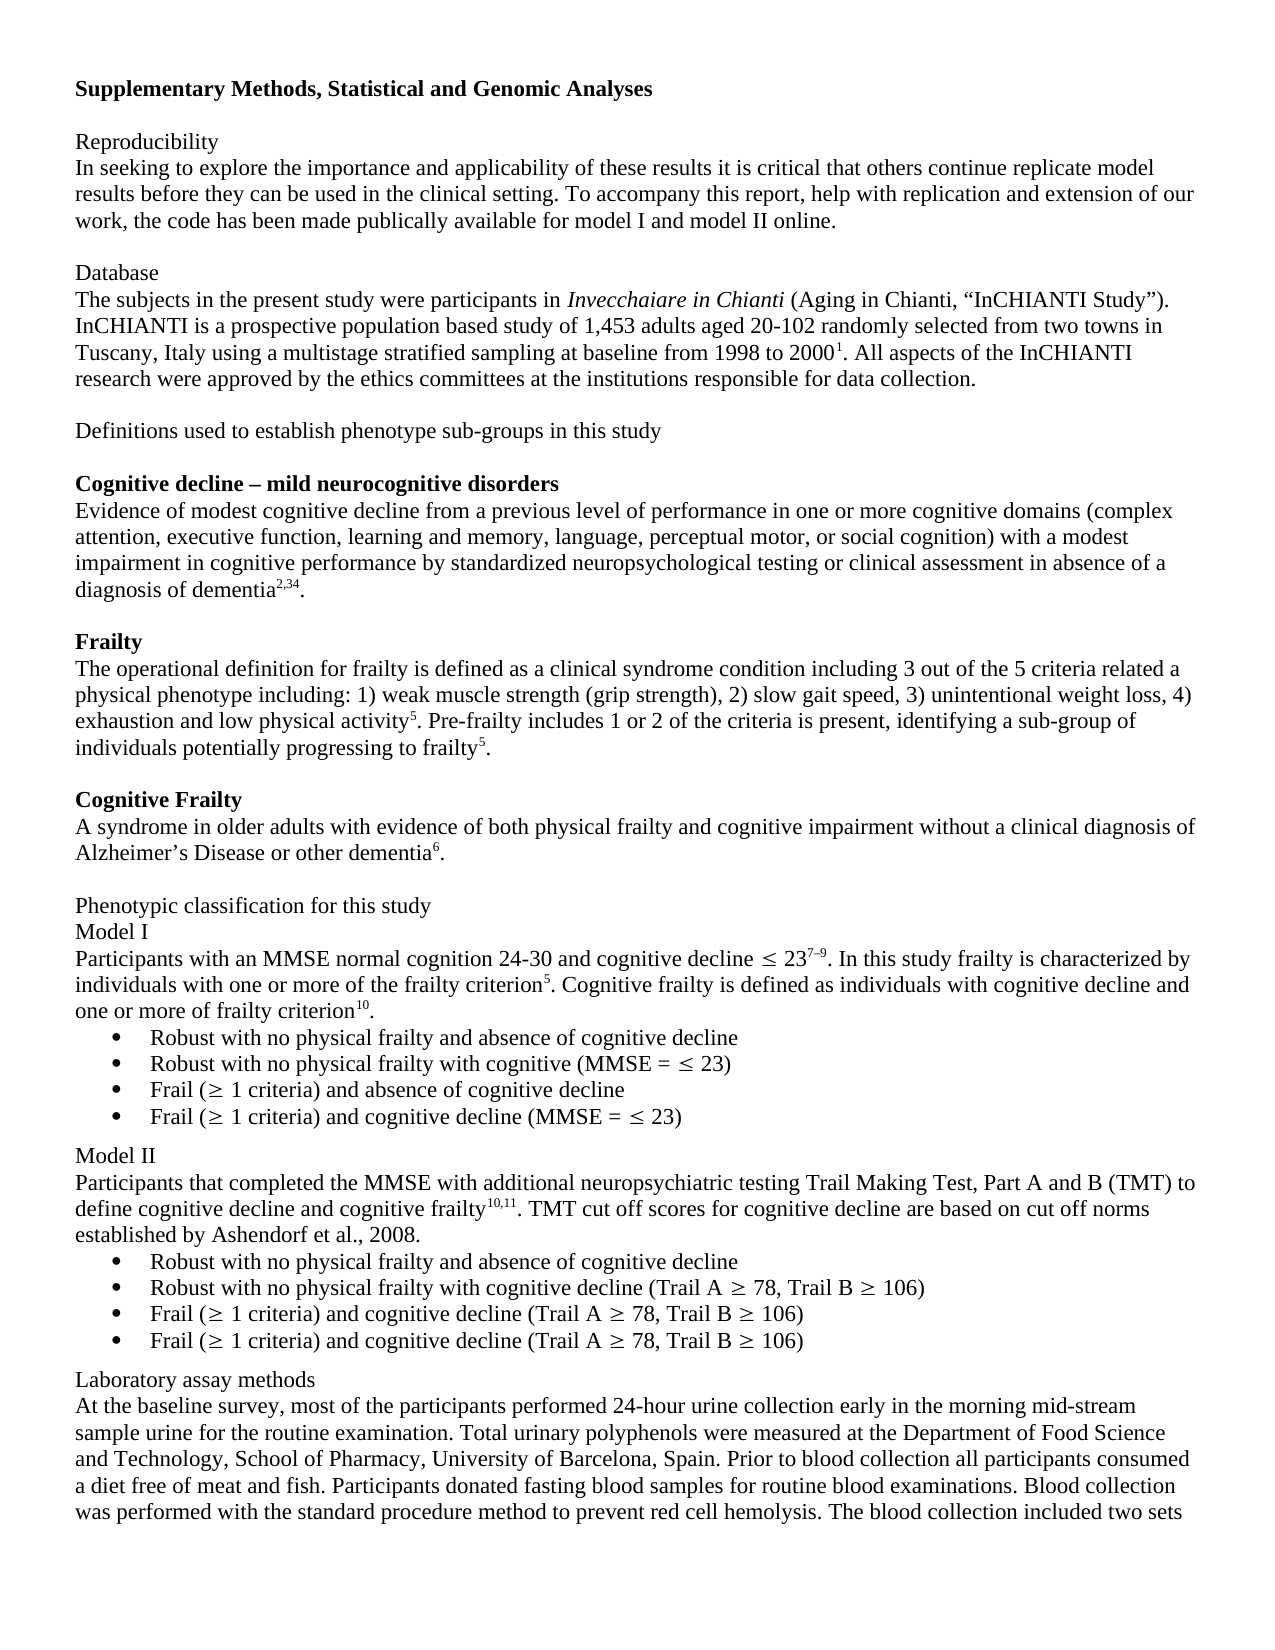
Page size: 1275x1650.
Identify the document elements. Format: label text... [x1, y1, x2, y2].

text Laboratory assay methods [75, 1366, 1200, 1393]
text In seeking to explore the importance and applicability of these results it is critical that others continue replicate model results before they can be used in the clinical setting. To accompany this report, help with replication and extension of our work, the code has been made publically available for model I and model II online. [75, 154, 1200, 233]
text The subjects in the present study were participants in Invecchaiare in Chianti (Aging in Chianti, “InCHIANTI Study”). InCHIANTI is a prospective population based study of 1,453 adults aged 20-102 randomly selected from two towns in Tuscany, Italy using a multistage stratified sampling at baseline from 1998 to 20001. All aspects of the InCHIANTI research were approved by the ethics committees at the institutions responsible for data collection. [75, 286, 1200, 391]
text A syndrome in older adults with evidence of both physical frailty and cognitive impairment without a clinical diagnosis of Alzheimer’s Disease or other dementia6. [75, 813, 1200, 866]
text Supplementary Methods, Statistical and Genomic Analyses [75, 75, 1200, 101]
text Definitions used to establish phenotype sub-groups in this study [75, 418, 1200, 444]
list Frail ( 1 criteria) and cognitive decline (Trail A 78, Trail B 106) [112, 1327, 1200, 1353]
list Frail ( 1 criteria) and cognitive decline (MMSE = 23) [112, 1103, 1200, 1129]
list Frail ( 1 criteria) and absence of cognitive decline [112, 1076, 1200, 1103]
list Robust with no physical frailty with cognitive decline (Trail A 78, Trail B 106) [112, 1274, 1200, 1300]
text Phenotypic classification for this study [75, 892, 1200, 918]
text Participants that completed the MMSE with additional neuropsychiatric testing Trail Making Test, Part A and B (TMT) to define cognitive decline and cognitive frailty10,11. TMT cut off scores for cognitive decline are based on cut off norms established by Ashendorf et al., 2008. [75, 1169, 1200, 1248]
text Database [75, 259, 1200, 286]
list Robust with no physical frailty and absence of cognitive decline [112, 1024, 1200, 1050]
list Robust with no physical frailty with cognitive (MMSE = 23) [112, 1050, 1200, 1076]
text Model II [75, 1142, 1200, 1169]
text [75, 1393, 1200, 1524]
text Cognitive Frailty [75, 787, 1200, 813]
text Participants with an MMSE normal cognition 24-30 and cognitive decline 237–9. In this study frailty is characterized by individuals with one or more of the frailty criterion5. Cognitive frailty is defined as individuals with cognitive decline and one or more of frailty criterion10. [75, 945, 1200, 1024]
text Frailty [75, 628, 1200, 655]
list Frail ( 1 criteria) and cognitive decline (Trail A 78, Trail B 106) [112, 1300, 1200, 1327]
text Cognitive decline – mild neurocognitive disorders [75, 470, 1200, 497]
list Robust with no physical frailty and absence of cognitive decline [112, 1248, 1200, 1274]
text The operational definition for frailty is defined as a clinical syndrome condition including 3 out of the 5 criteria related a physical phenotype including: 1) weak muscle strength (grip strength), 2) slow gait speed, 3) unintentional weight loss, 4) exhaustion and low physical activity5. Pre-frailty includes 1 or 2 of the criteria is present, identifying a sub-group of individuals potentially progressing to frailty5. [75, 655, 1200, 760]
text Model I [75, 918, 1200, 945]
text Reproducibility [75, 128, 1200, 154]
text Evidence of modest cognitive decline from a previous level of performance in one or more cognitive domains (complex attention, executive function, learning and memory, language, perceptual motor, or social cognition) with a modest impairment in cognitive performance by standardized neuropsychological testing or clinical assessment in absence of a diagnosis of dementia2,34. [75, 497, 1200, 602]
